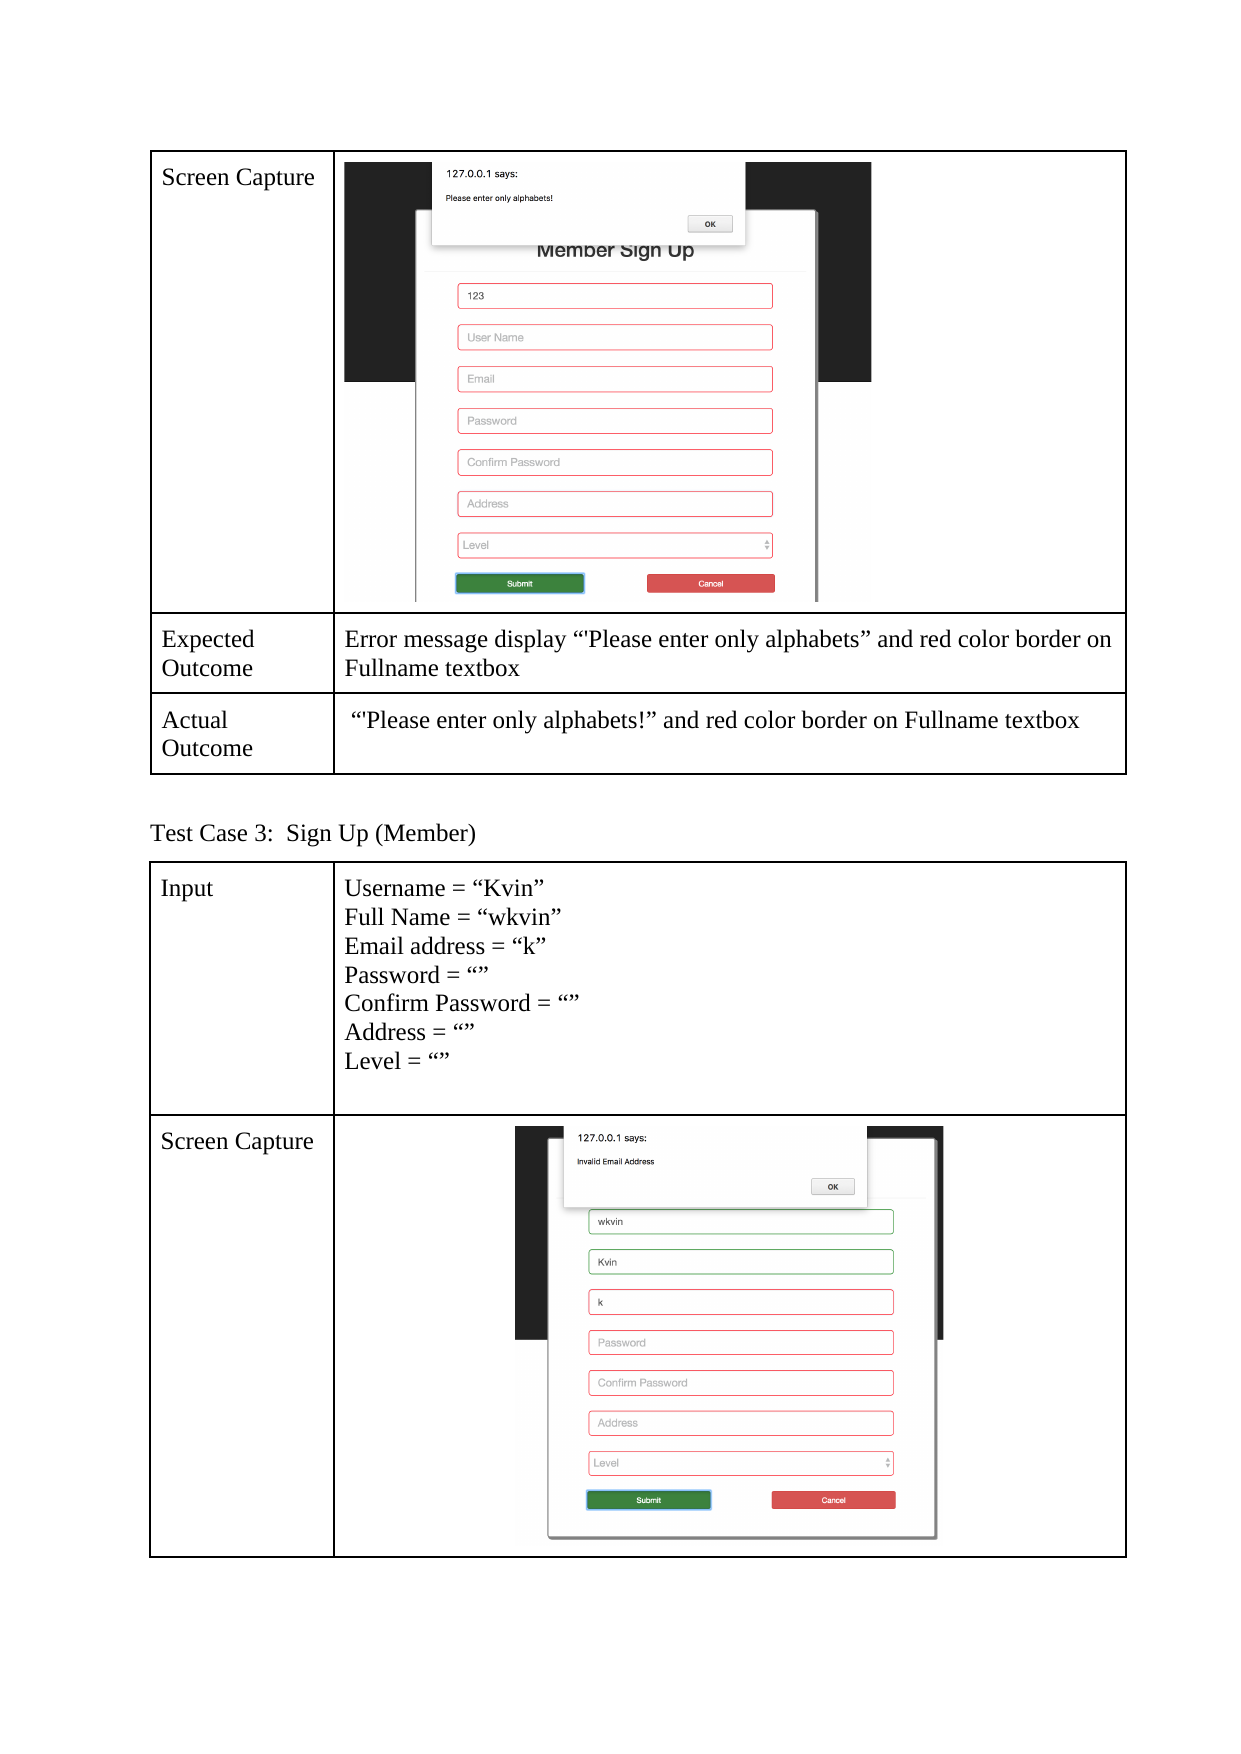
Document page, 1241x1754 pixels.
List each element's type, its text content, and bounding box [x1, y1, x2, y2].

table_cell [335, 1116, 1125, 1556]
table_cell [335, 152, 1125, 612]
table_cell Actual Outcome [152, 694, 333, 773]
table_cell “'Please enter only alphabets!” and red color border on Fullname textbox [335, 694, 1125, 773]
picture [515, 1126, 944, 1546]
text Test Case 3: Sign Up (Member) [150, 818, 1090, 847]
table_header Username = “Kvin” Full Name = “wkvin” Email address = “k” Password = “” Confirm Password = “” Address = “” Level = “” [335, 863, 1125, 1114]
table_cell Screen Capture [151, 1116, 333, 1556]
picture [344, 162, 872, 602]
table_cell Screen Capture [152, 152, 333, 612]
table_cell Error message display “'Please enter only alphabets” and red color border on Fullname textbox [335, 614, 1125, 692]
table_cell Expected Outcome [152, 614, 333, 692]
table_header Input [151, 863, 333, 1114]
